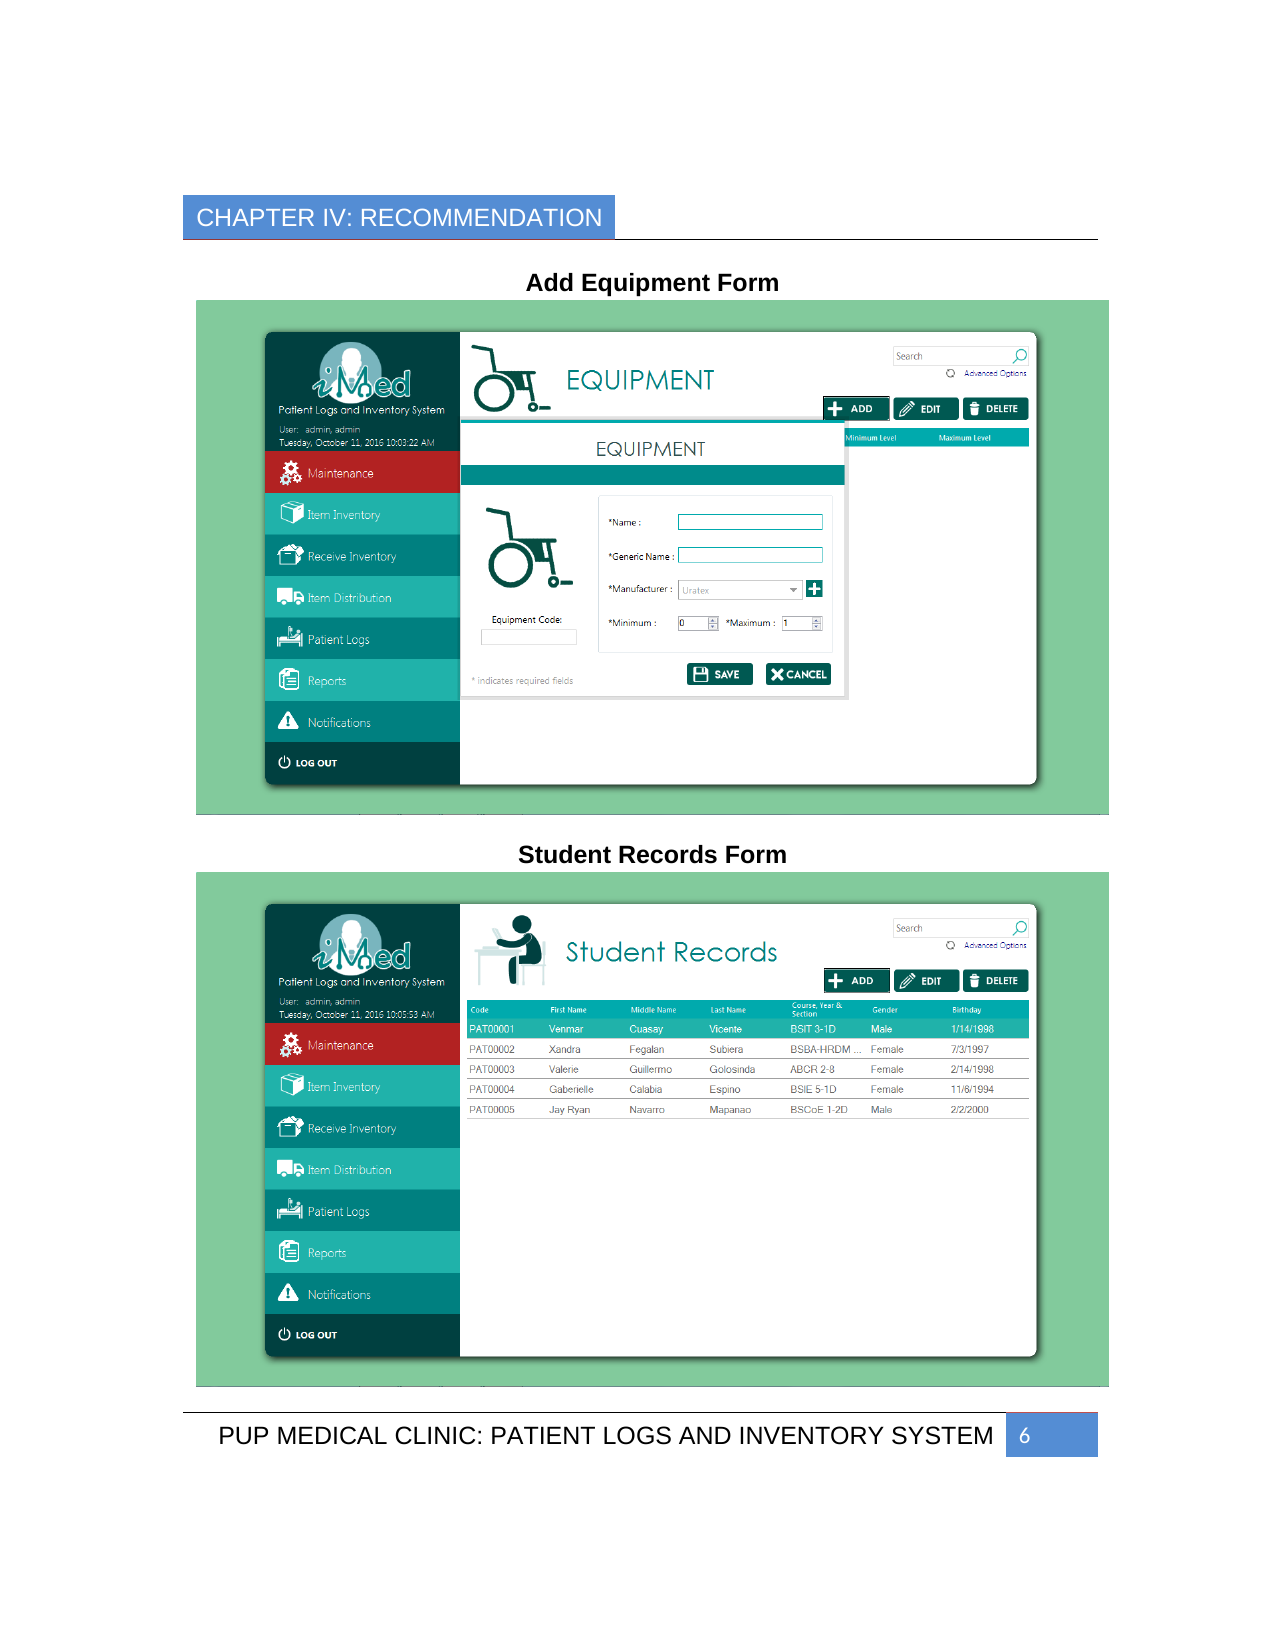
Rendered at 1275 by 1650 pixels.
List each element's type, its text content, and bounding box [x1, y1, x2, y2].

picture [196, 872, 1109, 1387]
picture [196, 300, 1109, 815]
